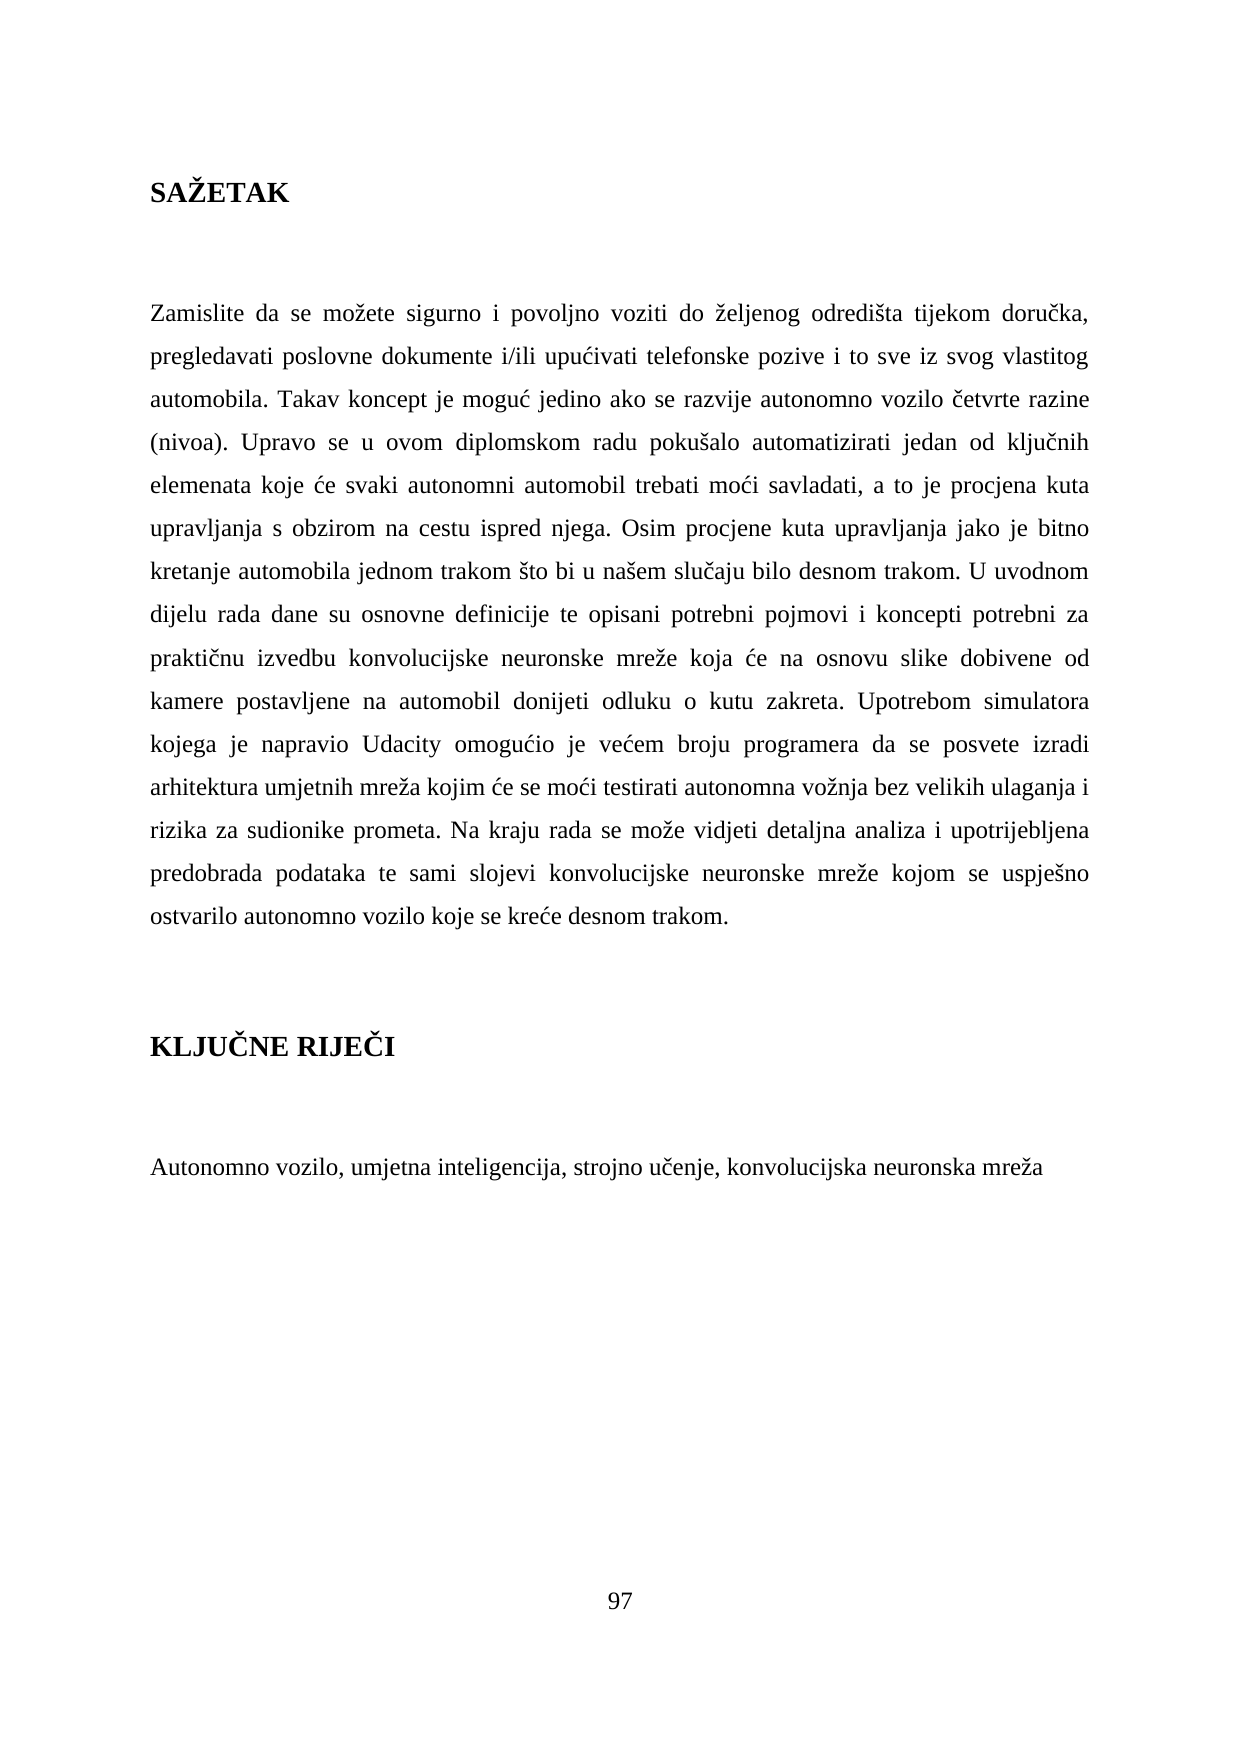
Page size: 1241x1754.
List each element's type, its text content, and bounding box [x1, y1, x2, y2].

subtitle KLJUČNE RIJEČI [150, 1029, 1090, 1063]
subtitle SAŽETAK [150, 175, 1090, 208]
text Zamislite da se možete sigurno i povoljno voziti do željenog odredišta tijekom doručka, pregledavati poslovne dokumente i/ili upućivati telefonske pozive i to sve iz svog vlastitog automobila. Takav koncept je moguć jedino ako se razvije autonomno vozilo četvrte razine (nivoa). Upravo se u ovom diplomskom radu pokušalo automatizirati jedan od ključnih elemenata koje će svaki autonomni automobil trebati moći savladati, a to je procjena kuta upravljanja s obzirom na cestu ispred njega. Osim procjene kuta upravljanja jako je bitno kretanje automobila jednom trakom što bi u našem slučaju bilo desnom trakom. U uvodnom dijelu rada dane su osnovne definicije te opisani potrebni pojmovi i koncepti potrebni za praktičnu izvedbu konvolucijske neuronske mreže koja će na osnovu slike dobivene od kamere postavljene na automobil donijeti odluku o kutu zakreta. Upotrebom simulatora kojega je napravio Udacity omogućio je većem broju programera da se posvete izradi arhitektura umjetnih mreža kojim će se moći testirati autonomna vožnja bez velikih ulaganja i rizika za sudionike prometa. Na kraju rada se može vidjeti detaljna analiza i upotrijebljena predobrada podataka te sami slojevi konvolucijske neuronske mreže kojom se uspješno ostvarilo autonomno vozilo koje se kreće desnom trakom. [150, 298, 1090, 930]
text Autonomno vozilo, umjetna inteligencija, strojno učenje, konvolucijska neuronska mreža [150, 1152, 1090, 1181]
